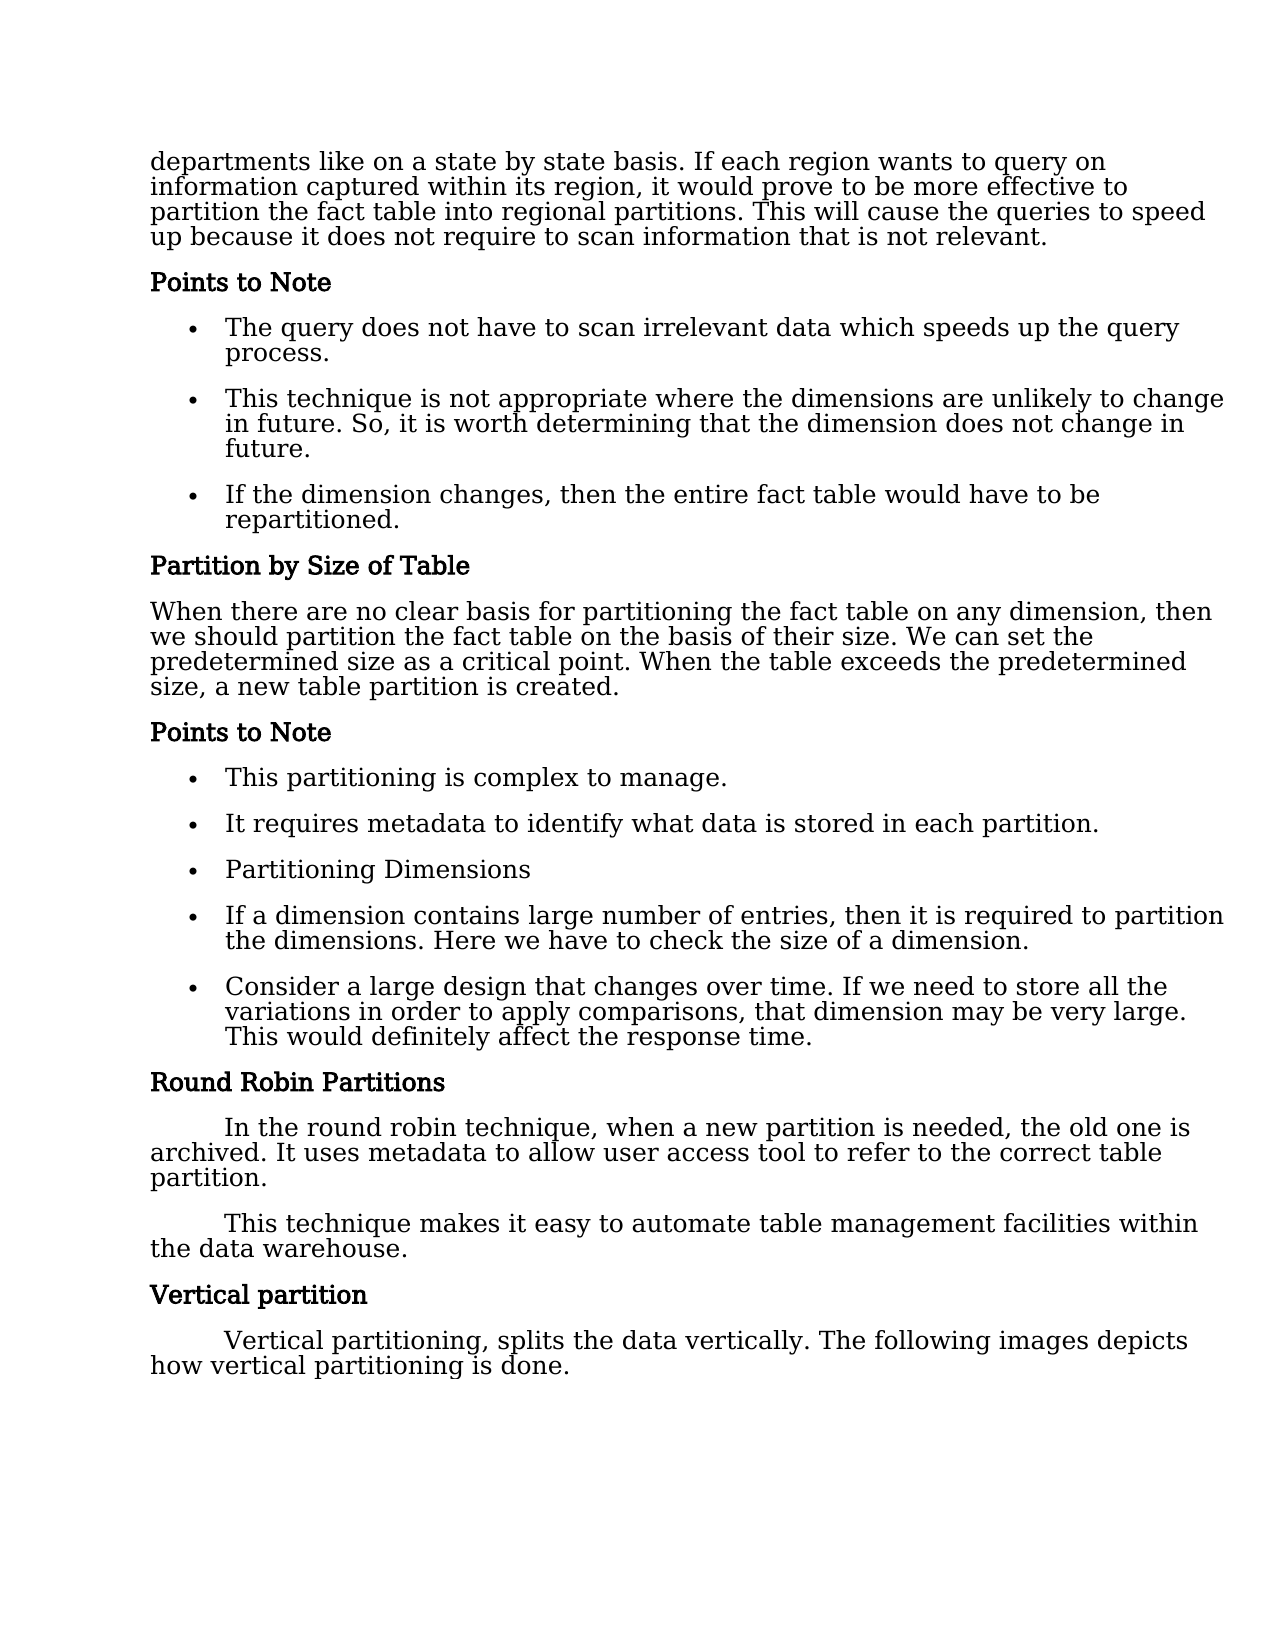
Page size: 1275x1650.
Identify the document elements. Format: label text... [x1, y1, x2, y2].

list If the dimension changes, then the entire fact table would have to be repartitioned. [187, 483, 1246, 533]
list The query does not have to scan irrelevant data which speeds up the query process. [187, 317, 1246, 367]
text This technique makes it easy to automate table management facilities within the data warehouse. [150, 1212, 1246, 1262]
list This technique is not appropriate where the dimensions are unlikely to change in future. So, it is worth determining that the dimension does not change in future. [187, 387, 1246, 462]
text Points to Note [150, 721, 1246, 746]
list If a dimension contains large number of entries, then it is required to partition the dimensions. Here we have to check the size of a dimension. [187, 904, 1246, 954]
text Vertical partition [150, 1283, 1246, 1308]
list It requires metadata to identify what data is stored in each partition. [187, 812, 1246, 837]
text Round Robin Partitions [150, 1071, 1246, 1096]
text Vertical partitioning, splits the data vertically. The following images depicts how vertical partitioning is done. [150, 1329, 1246, 1379]
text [150, 150, 1246, 250]
list This partitioning is complex to manage. [187, 767, 1246, 792]
text Partition by Size of Table [150, 554, 1246, 579]
text When there are no clear basis for partitioning the fact table on any dimension, then we should partition the fact table on the basis of their size. We can set the predetermined size as a critical point. When the table exceeds the predetermined size, a new table partition is created. [150, 600, 1246, 700]
list Partitioning Dimensions [187, 858, 1246, 883]
text In the round robin technique, when a new partition is needed, the old one is archived. It uses metadata to allow user access tool to refer to the correct table partition. [150, 1117, 1246, 1192]
text Points to Note [150, 271, 1246, 296]
list Consider a large design that changes over time. If we need to store all the variations in order to apply comparisons, that dimension may be very large. This would definitely affect the response time. [187, 975, 1246, 1050]
